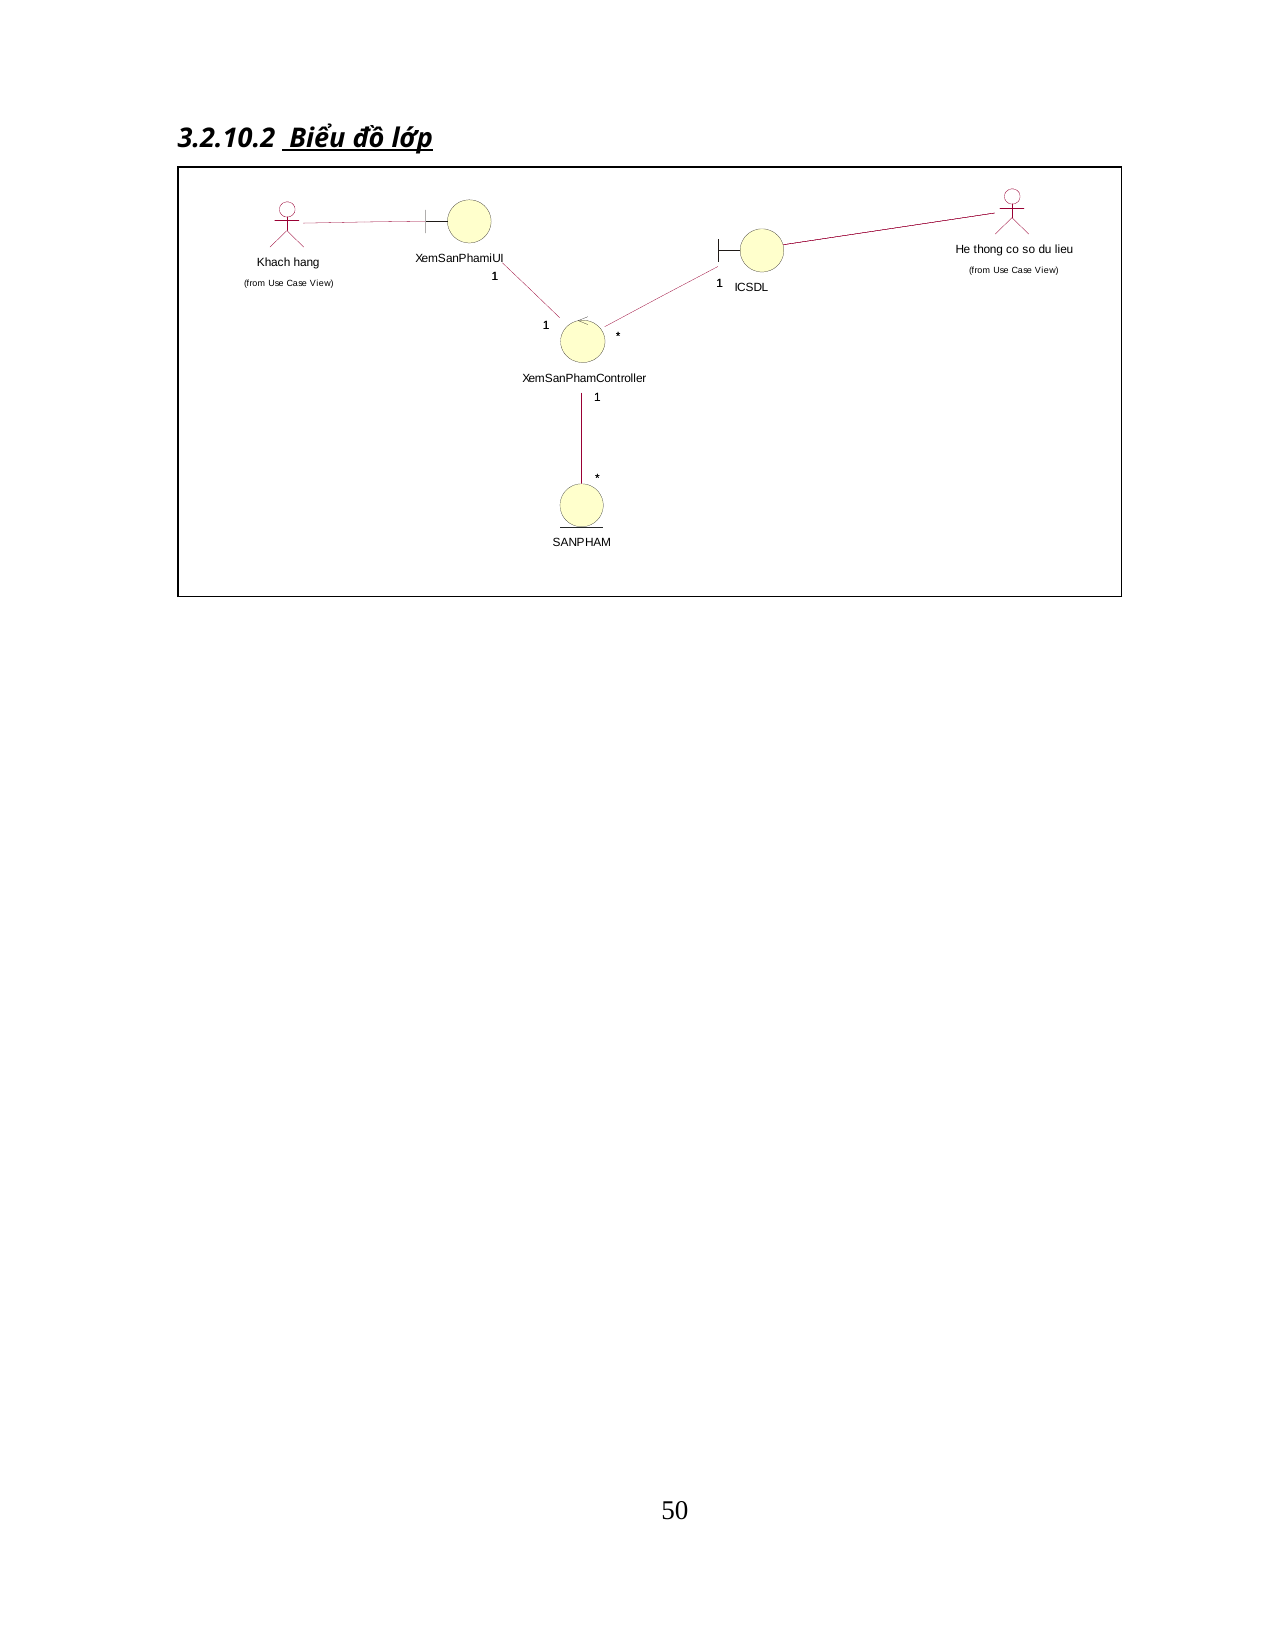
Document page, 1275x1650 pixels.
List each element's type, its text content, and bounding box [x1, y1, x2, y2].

subtitle Biểu đồ lớp [177, 118, 1098, 155]
